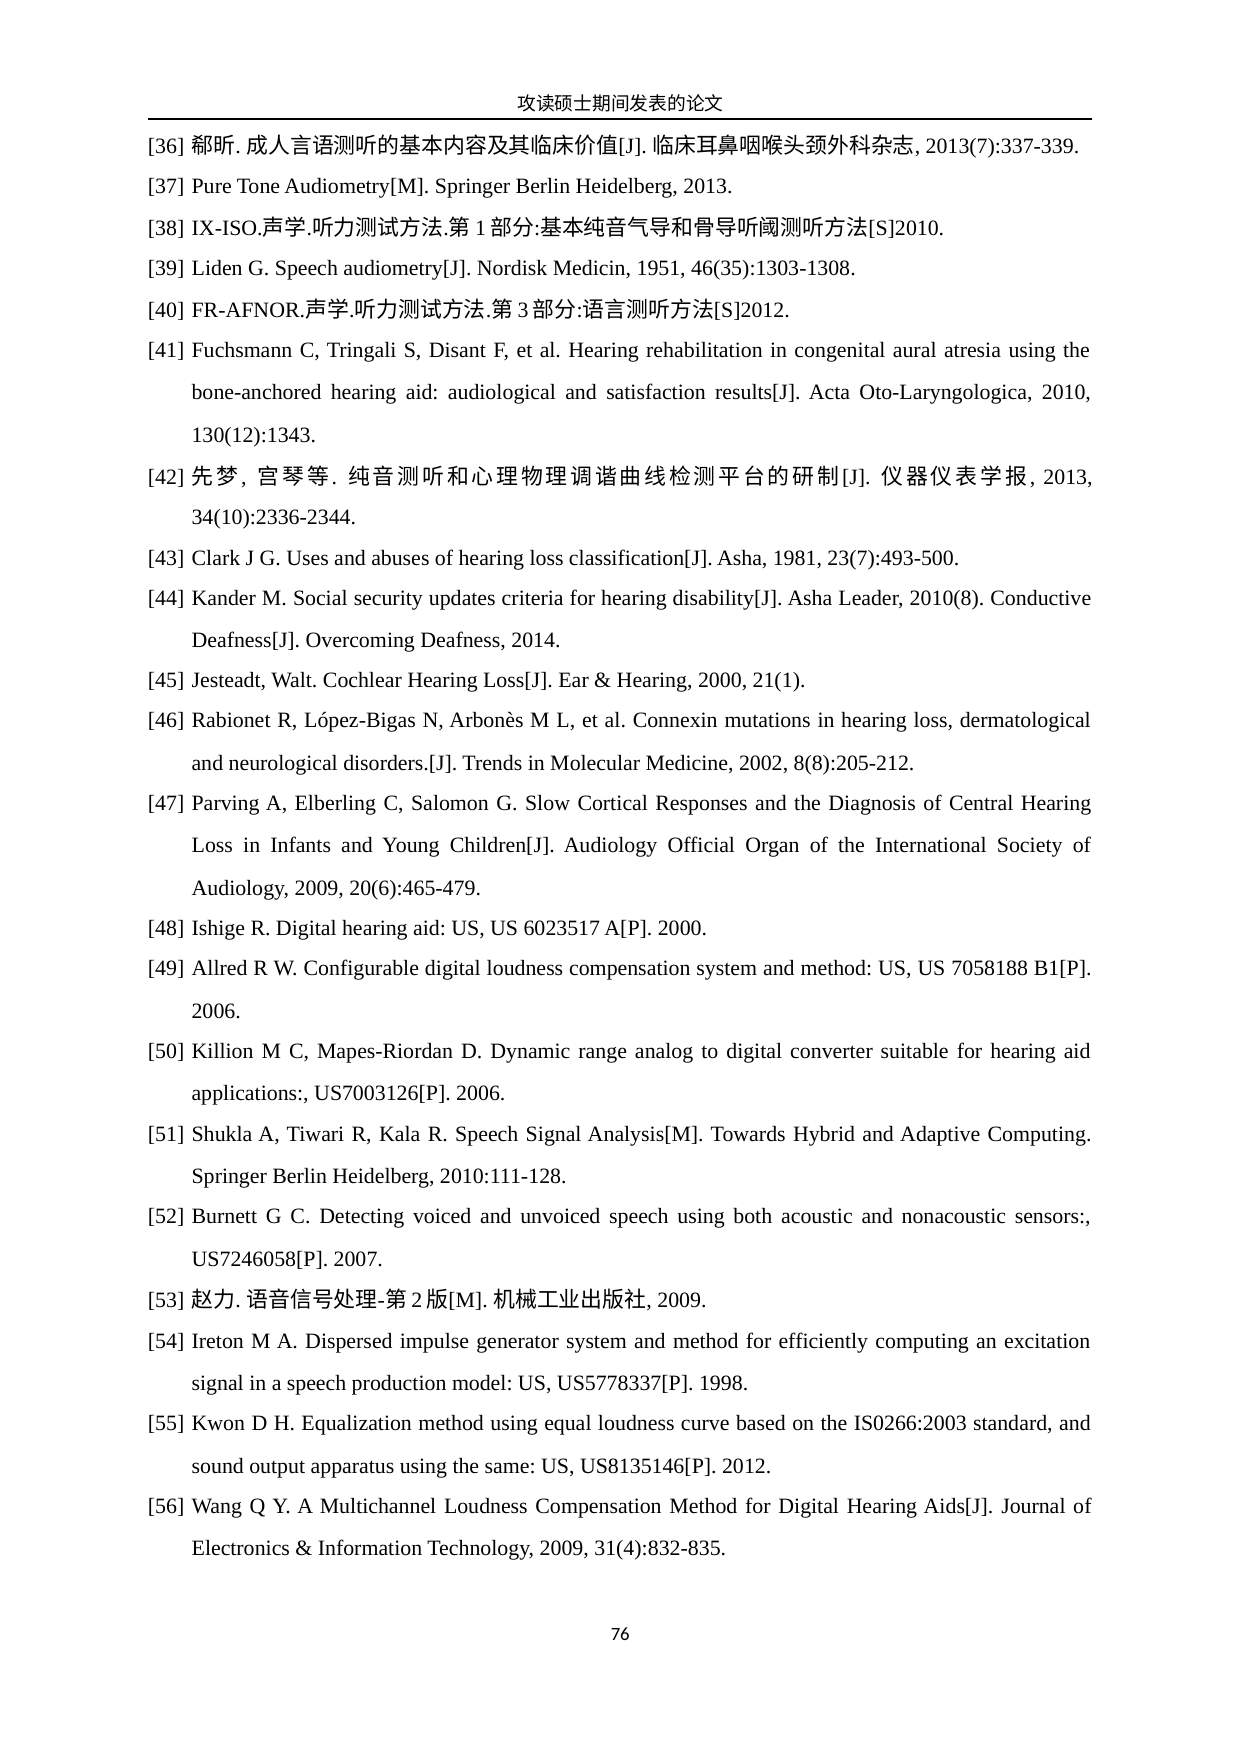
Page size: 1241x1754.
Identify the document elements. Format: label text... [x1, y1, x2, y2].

list FR-AFNOR.声学.听力测试方法.第3部分:语言测听方法[S]2012. [148, 291, 1092, 324]
list 先梦, 宫琴等. 纯音测听和心理物理调谐曲线检测平台的研制[J]. 仪器仪表学报, 2013, 34(10):2336-2344. [148, 457, 1092, 534]
list Shukla A, Tiwari R, Kala R. Speech Signal Analysis[M]. Towards Hybrid and Adaptive Computing. Springer Berlin Heidelberg, 2010:111-128. [148, 1116, 1092, 1192]
list Pure Tone Audiometry[M]. Springer Berlin Heidelberg, 2013. [148, 168, 1092, 202]
list Clark J G. Uses and abuses of hearing loss classification[J]. Asha, 1981, 23(7):493-500. [148, 540, 1092, 574]
list Liden G. Speech audiometry[J]. Nordisk Medicin, 1951, 46(35):1303-1308. [148, 250, 1092, 284]
list Jesteadt, Walt. Cochlear Hearing Loss[J]. Ear & Hearing, 2000, 21(1). [148, 663, 1092, 697]
list Fuchsmann C, Tringali S, Disant F, et al. Hearing rehabilitation in congenital aural atresia using the bone-anchored hearing aid: audiological and satisfaction results[J]. Acta Oto-Laryngologica, 2010, 130(12):1343. [148, 332, 1092, 451]
list Wang Q Y. A Multichannel Loudness Compensation Method for Digital Hearing Aids[J]. Journal of Electronics & Information Technology, 2009, 31(4):832-835. [148, 1488, 1092, 1565]
list Parving A, Elberling C, Salomon G. Slow Cortical Responses and the Diagnosis of Central Hearing Loss in Infants and Young Children[J]. Audiology Official Organ of the International Society of Audiology, 2009, 20(6):465-479. [148, 786, 1092, 904]
list Allred R W. Configurable digital loudness compensation system and method: US, US 7058188 B1[P]. 2006. [148, 951, 1092, 1027]
list IX-ISO.声学.听力测试方法.第1部分:基本纯音气导和骨导听阈测听方法[S]2010. [148, 208, 1092, 242]
list 郗昕. 成人言语测听的基本内容及其临床价值[J]. 临床耳鼻咽喉头颈外科杂志, 2013(7):337-339. [148, 126, 1092, 160]
list Ishige R. Digital hearing aid: US, US 6023517 A[P]. 2000. [148, 911, 1092, 945]
list 赵力. 语音信号处理-第2版[M]. 机械工业出版社, 2009. [148, 1281, 1092, 1315]
list Killion M C, Mapes-Riordan D. Dynamic range analog to digital converter suitable for hearing aid applications:, US7003126[P]. 2006. [148, 1033, 1092, 1110]
list Burnett G C. Detecting voiced and unvoiced speech using both acoustic and nonacoustic sensors:, US7246058[P]. 2007. [148, 1199, 1092, 1275]
list Ireton M A. Dispersed impulse generator system and method for efficiently computing an excitation signal in a speech production model: US, US5778337[P]. 1998. [148, 1323, 1092, 1399]
list Kander M. Social security updates criteria for hearing disability[J]. Asha Leader, 2010(8). Conductive Deafness[J]. Overcoming Deafness, 2014. [148, 580, 1092, 657]
list Rabionet R, López-Bigas N, Arbonès M L, et al. Connexin mutations in hearing loss, dermatological and neurological disorders.[J]. Trends in Molecular Medicine, 2002, 8(8):205-212. [148, 703, 1092, 779]
list Kwon D H. Equalization method using equal loudness curve based on the IS0266:2003 standard, and sound output apparatus using the same: US, US8135146[P]. 2012. [148, 1406, 1092, 1482]
